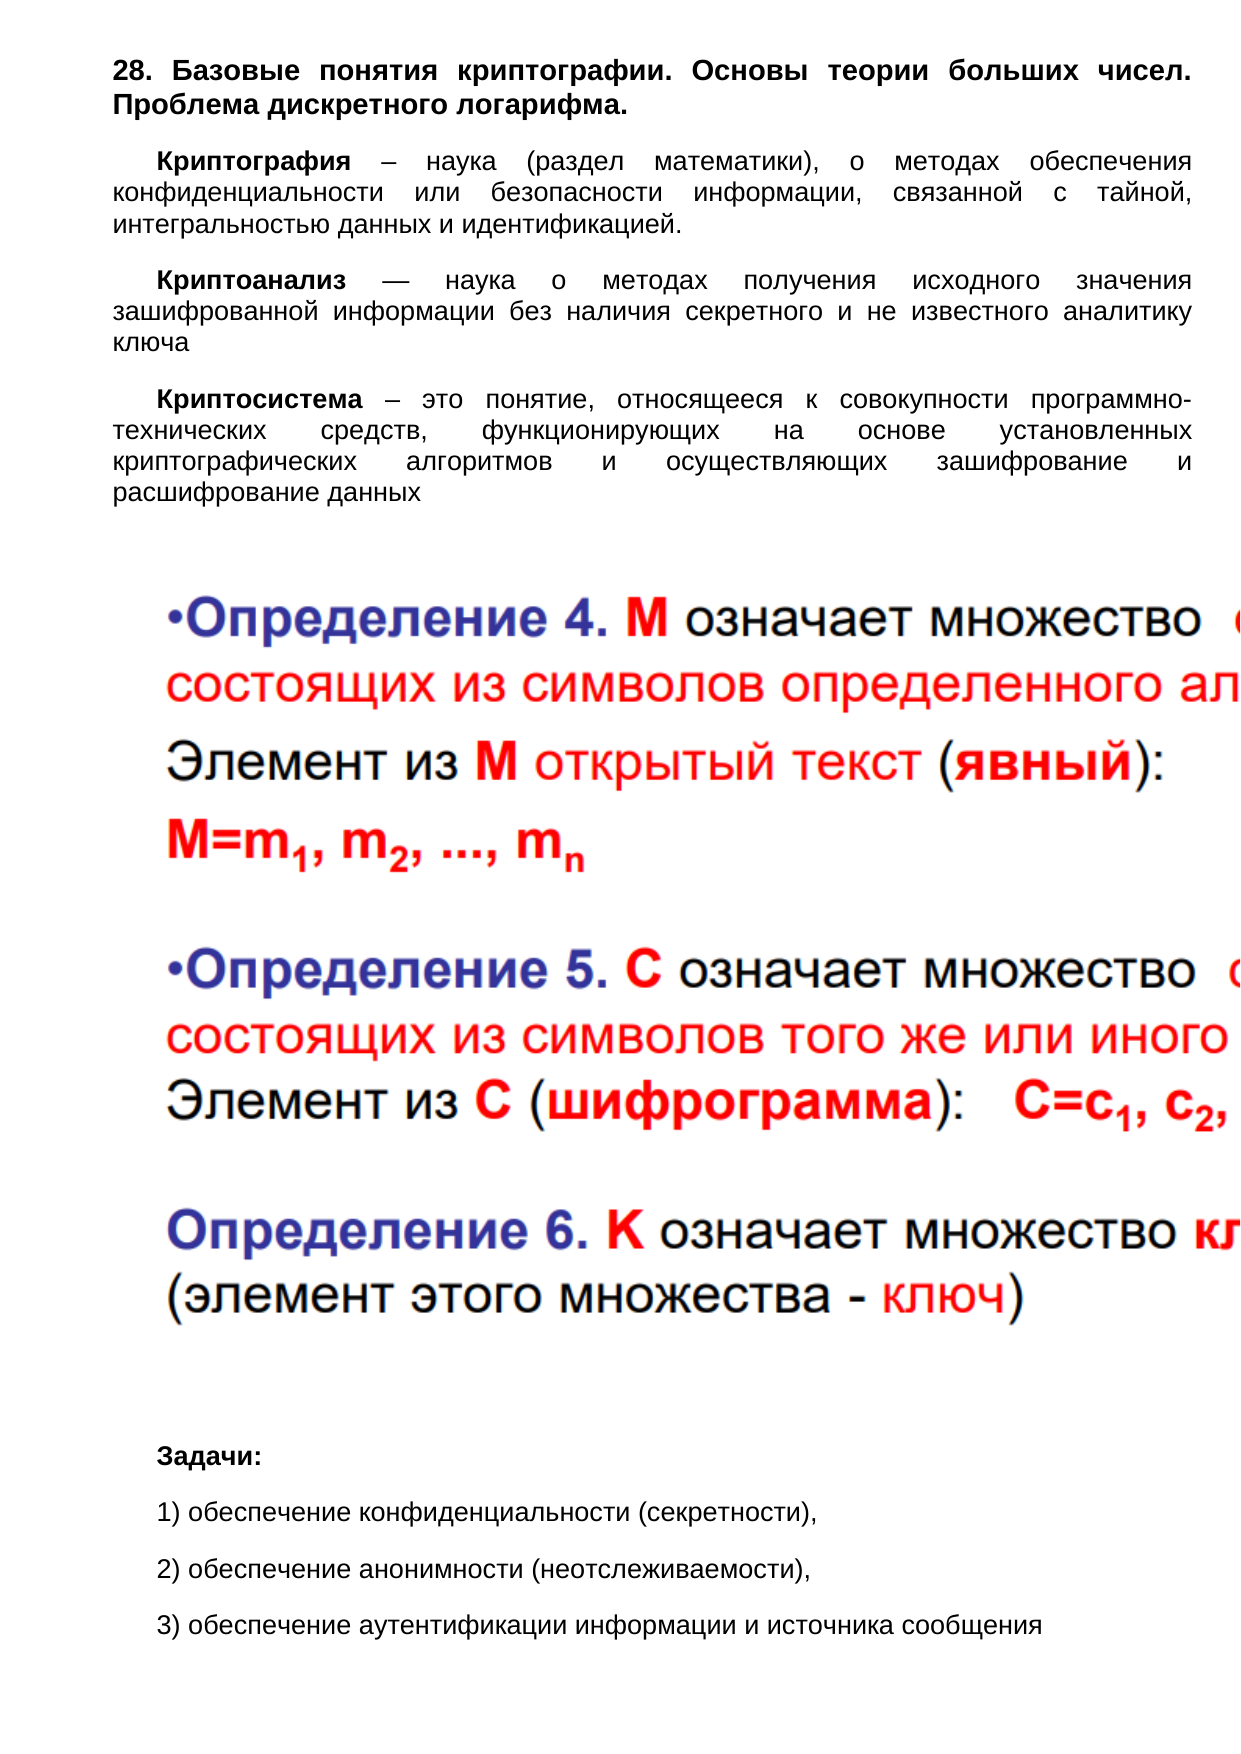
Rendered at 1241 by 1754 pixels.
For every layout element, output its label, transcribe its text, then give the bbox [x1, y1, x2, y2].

subtitle 28. Базовые понятия криптографии. Основы теории больших чисел. Проблема дискретного логарифма. [112, 53, 1193, 120]
text Задачи: [112, 1440, 1193, 1471]
text Криптография – наука (раздел математики), о методах обеспечения конфиденциальности или безопасности информации, связанной с тайной, интегральностью данных и идентификацией. [112, 145, 1193, 239]
text Криптосистема – это понятие, относящееся к совокупности программно-технических средств, функционирующих на основе установленных криптографических алгоритмов и осуществляющих зашифрование и расшифрование данных [112, 383, 1193, 508]
text Криптоанализ — наука о методах получения исходного значения зашифрованной информации без наличия секретного и не известного аналитику ключа [112, 264, 1193, 358]
text 1) обеспечение конфиденциальности (секретности), [112, 1496, 1193, 1528]
text 2) обеспечение анонимности (неотслеживаемости), [112, 1553, 1193, 1584]
text 3) обеспечение аутентификации информации и источника сообщения [112, 1609, 1193, 1640]
picture [156, 591, 1241, 1416]
